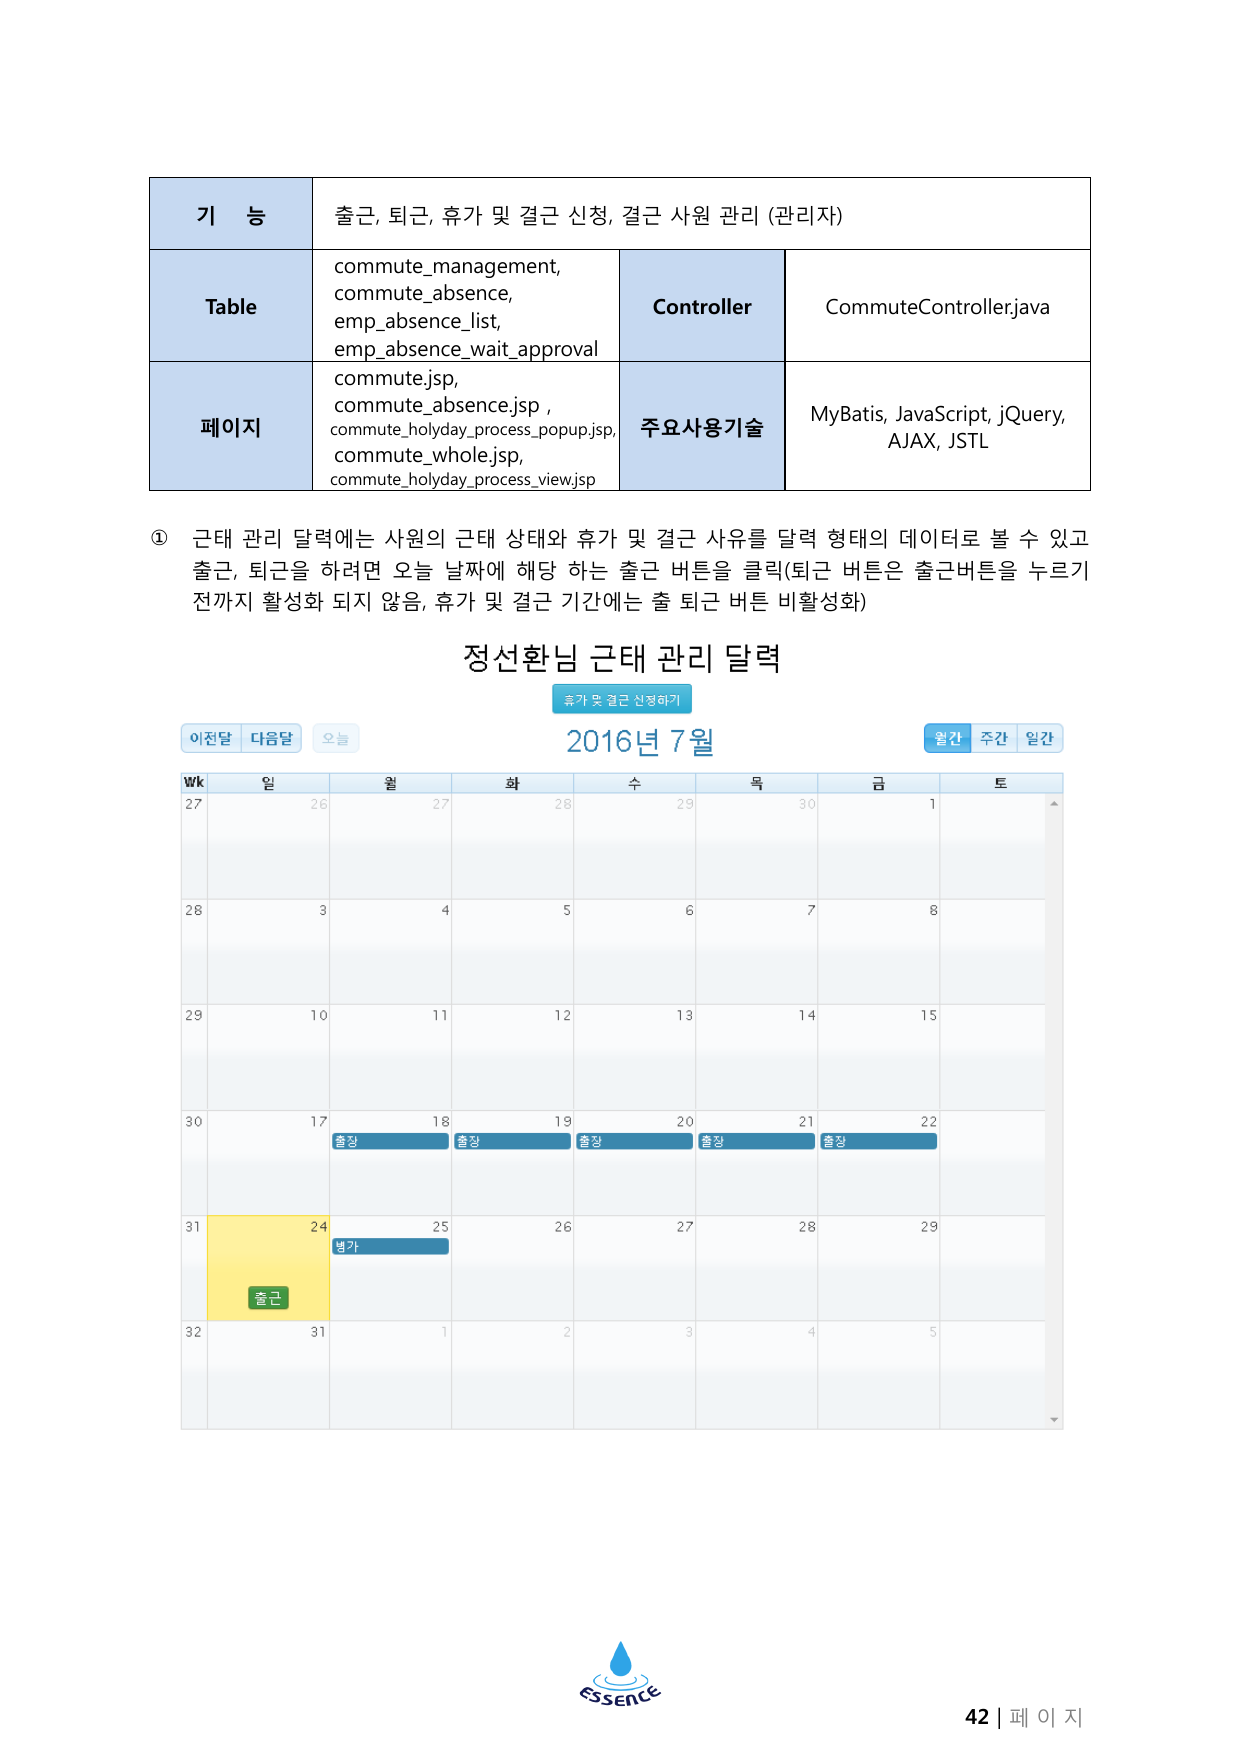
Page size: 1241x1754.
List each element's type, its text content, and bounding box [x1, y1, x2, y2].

list 근태 관리 달력에는 사원의 근태 상태와 휴가 및 결근 사유를 달력 형태의 데이터로 볼 수 있고 출근, 퇴근을 하려면 오늘 날짜에 해당 하는 출근 버튼을 클릭(퇴근 버튼은 출근버튼을 누르기 전까지 활성화 되지 않음, 휴가 및 결근 기간에는 출 퇴근 버튼 비활성화) [150, 522, 1090, 614]
table_header 출근, 퇴근, 휴가 및 결근 신청, 결근 사원 관리 (관리자) [313, 178, 1090, 249]
table_cell commute.jsp, commute_absence.jsp , commute_holyday_process_popup.jsp, commute_whole.jsp, commute_holyday_process_view.jsp [313, 362, 619, 490]
table_header 기 능 [150, 178, 312, 249]
table_cell CommuteController.java [786, 250, 1090, 361]
table_cell Controller [620, 250, 784, 361]
table_cell Table [150, 250, 312, 361]
picture [567, 1619, 673, 1725]
picture [171, 638, 1069, 1432]
table_cell 주요사용기술 [620, 362, 784, 490]
table_cell 페이지 [150, 362, 312, 490]
table_cell MyBatis, JavaScript, jQuery, AJAX, JSTL [786, 362, 1090, 490]
table_cell commute_management, commute_absence, emp_absence_list, emp_absence_wait_approval [313, 250, 619, 361]
